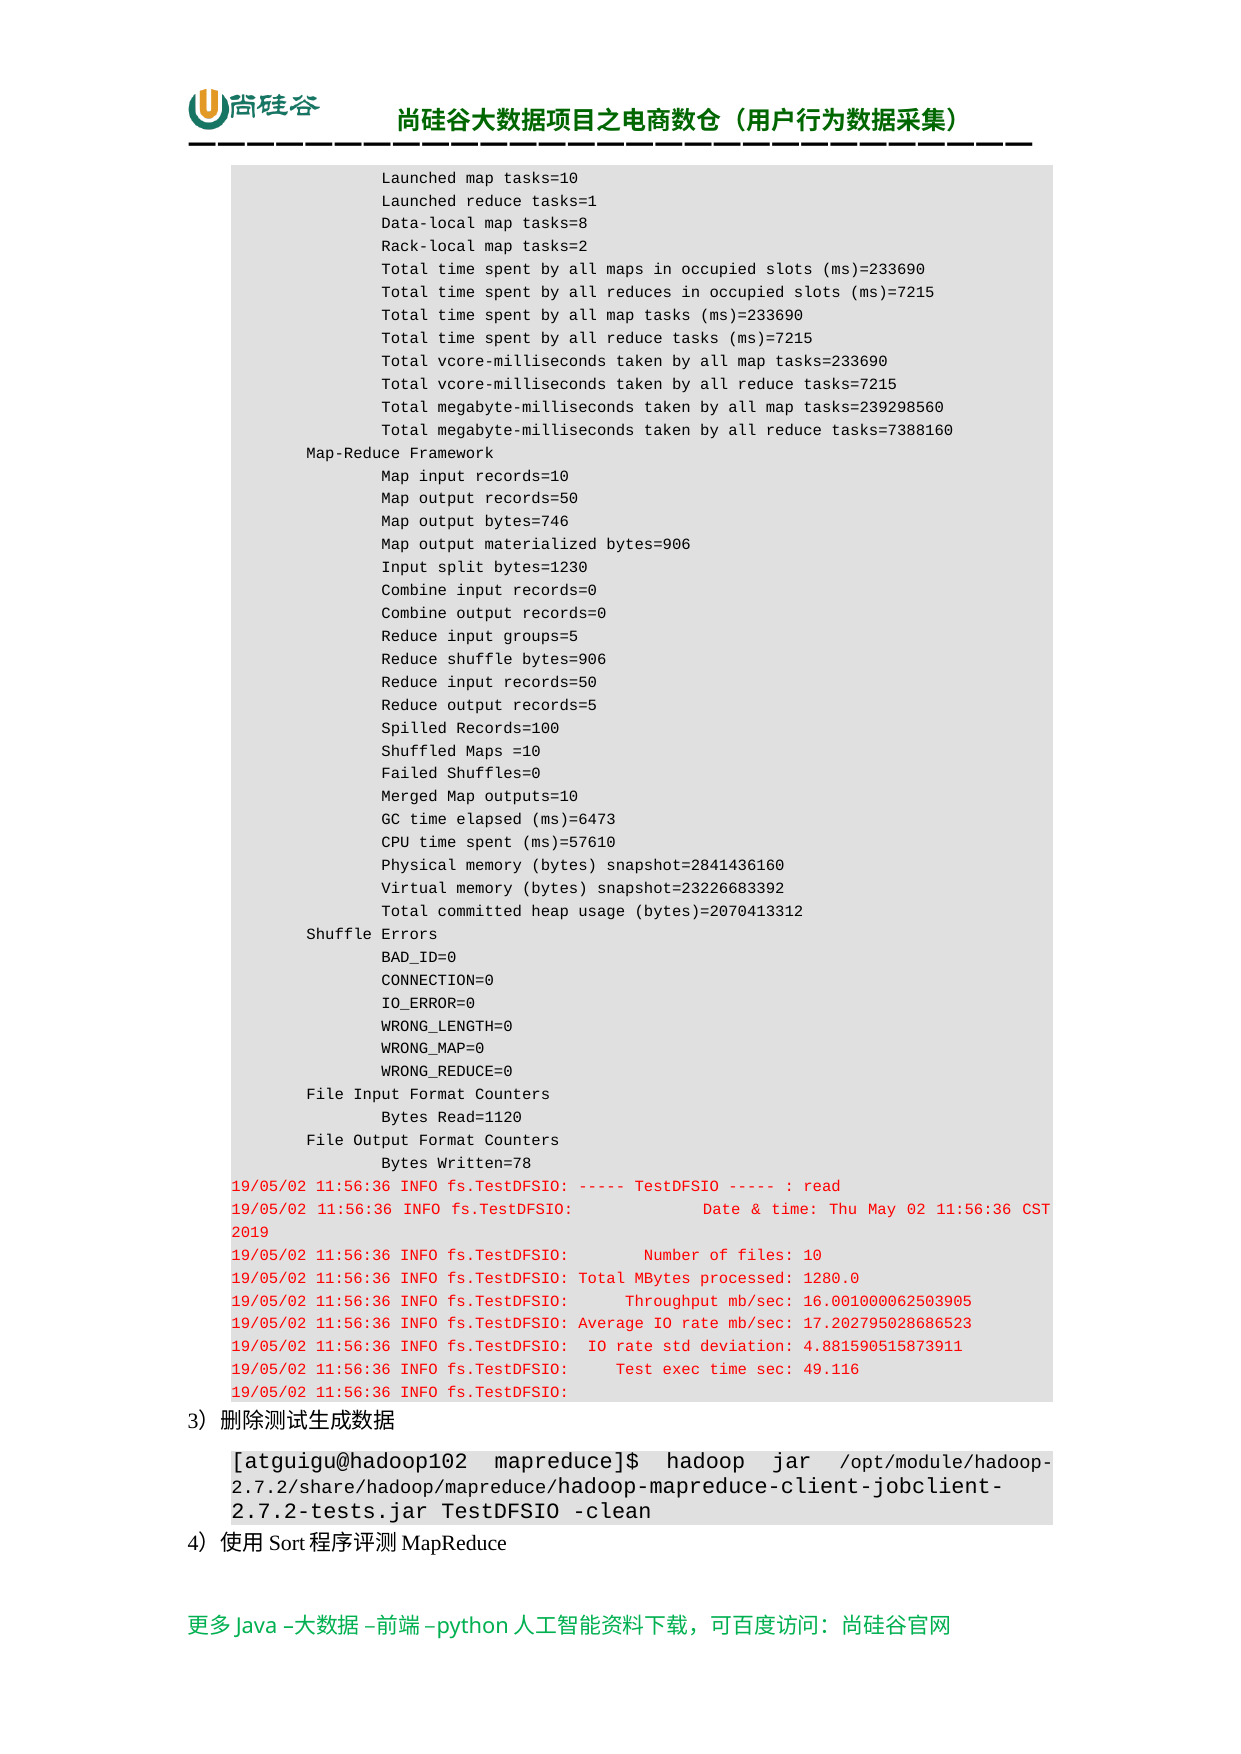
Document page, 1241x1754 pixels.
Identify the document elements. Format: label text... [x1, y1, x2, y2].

text 19/05/02 11:56:36 INFO fs.TestDFSIO: [231, 1379, 1053, 1402]
text Launched reduce tasks=1 [231, 188, 1053, 211]
text Total megabyte-milliseconds taken by all map tasks=239298560 [231, 394, 1053, 417]
text GC time elapsed (ms)=6473 [231, 806, 1053, 829]
text Reduce output records=5 [231, 692, 1053, 715]
text Total time spent by all maps in occupied slots (ms)=233690 [231, 256, 1053, 279]
text Map output materialized bytes=906 [231, 531, 1053, 554]
text Data-local map tasks=8 [231, 211, 1053, 233]
text Bytes Read=1120 [231, 1104, 1053, 1127]
text Shuffle Errors [231, 921, 1053, 944]
text CONNECTION=0 [231, 967, 1053, 990]
text Combine input records=0 [231, 577, 1053, 600]
text Total megabyte-milliseconds taken by all reduce tasks=7388160 [231, 417, 1053, 440]
text WRONG_REDUCE=0 [231, 1058, 1053, 1081]
text WRONG_MAP=0 [231, 1036, 1053, 1058]
text Reduce input groups=5 [231, 623, 1053, 646]
text 19/05/02 11:56:36 INFO fs.TestDFSIO: Total MBytes processed: 1280.0 [231, 1265, 1053, 1288]
text Total committed heap usage (bytes)=2070413312 [231, 898, 1053, 921]
text Map output bytes=746 [231, 508, 1053, 531]
text Shuffled Maps =10 [231, 738, 1053, 761]
text Total vcore-milliseconds taken by all reduce tasks=7215 [231, 371, 1053, 394]
text IO_ERROR=0 [231, 990, 1053, 1013]
text Map output records=50 [231, 486, 1053, 508]
text Spilled Records=100 [231, 715, 1053, 738]
text File Input Format Counters [231, 1081, 1053, 1104]
text Virtual memory (bytes) snapshot=23226683392 [231, 875, 1053, 898]
text Input split bytes=1230 [231, 554, 1053, 577]
text CPU time spent (ms)=57610 [231, 829, 1053, 852]
text Physical memory (bytes) snapshot=2841436160 [231, 852, 1053, 875]
text Total vcore-milliseconds taken by all map tasks=233690 [231, 348, 1053, 371]
text Map input records=10 [231, 463, 1053, 486]
text Total time spent by all reduce tasks (ms)=7215 [231, 325, 1053, 348]
text 19/05/02 11:56:36 INFO fs.TestDFSIO: Date & time: Thu May 02 11:56:36 CST 2019 [231, 1196, 1053, 1242]
text Combine output records=0 [231, 600, 1053, 623]
text Rack-local map tasks=2 [231, 233, 1053, 256]
text 19/05/02 11:56:36 INFO fs.TestDFSIO: Throughput mb/sec: 16.001000062503905 [231, 1288, 1053, 1311]
text Launched map tasks=10 [231, 165, 1053, 188]
text 19/05/02 11:56:36 INFO fs.TestDFSIO: ----- TestDFSIO ----- : read [231, 1173, 1053, 1196]
text 19/05/02 11:56:36 INFO fs.TestDFSIO: Test exec time sec: 49.116 [231, 1356, 1053, 1379]
text 4）使用Sort程序评测MapReduce [187, 1525, 1053, 1557]
text Map-Reduce Framework [231, 440, 1053, 463]
text File Output Format Counters [231, 1127, 1053, 1150]
text Total time spent by all reduces in occupied slots (ms)=7215 [231, 279, 1053, 302]
text WRONG_LENGTH=0 [231, 1013, 1053, 1036]
text Total time spent by all map tasks (ms)=233690 [231, 302, 1053, 325]
text [atguigu@hadoop102 mapreduce]$ hadoop jar /opt/module/hadoop-2.7.2/share/hadoop/mapreduce/hadoop-mapreduce-client-jobclient-2.7.2-tests.jar TestDFSIO -clean [231, 1451, 1053, 1525]
text Reduce shuffle bytes=906 [231, 646, 1053, 669]
text 19/05/02 11:56:36 INFO fs.TestDFSIO: Number of files: 10 [231, 1242, 1053, 1265]
text 19/05/02 11:56:36 INFO fs.TestDFSIO: Average IO rate mb/sec: 17.202795028686523 [231, 1311, 1053, 1333]
text Failed Shuffles=0 [231, 761, 1053, 783]
text 3）删除测试生成数据 [187, 1402, 1053, 1435]
text BAD_ID=0 [231, 944, 1053, 967]
text 19/05/02 11:56:36 INFO fs.TestDFSIO: IO rate std deviation: 4.881590515873911 [231, 1333, 1053, 1356]
text Bytes Written=78 [231, 1150, 1053, 1173]
picture [187, 88, 320, 130]
text Merged Map outputs=10 [231, 783, 1053, 806]
text Reduce input records=50 [231, 669, 1053, 692]
